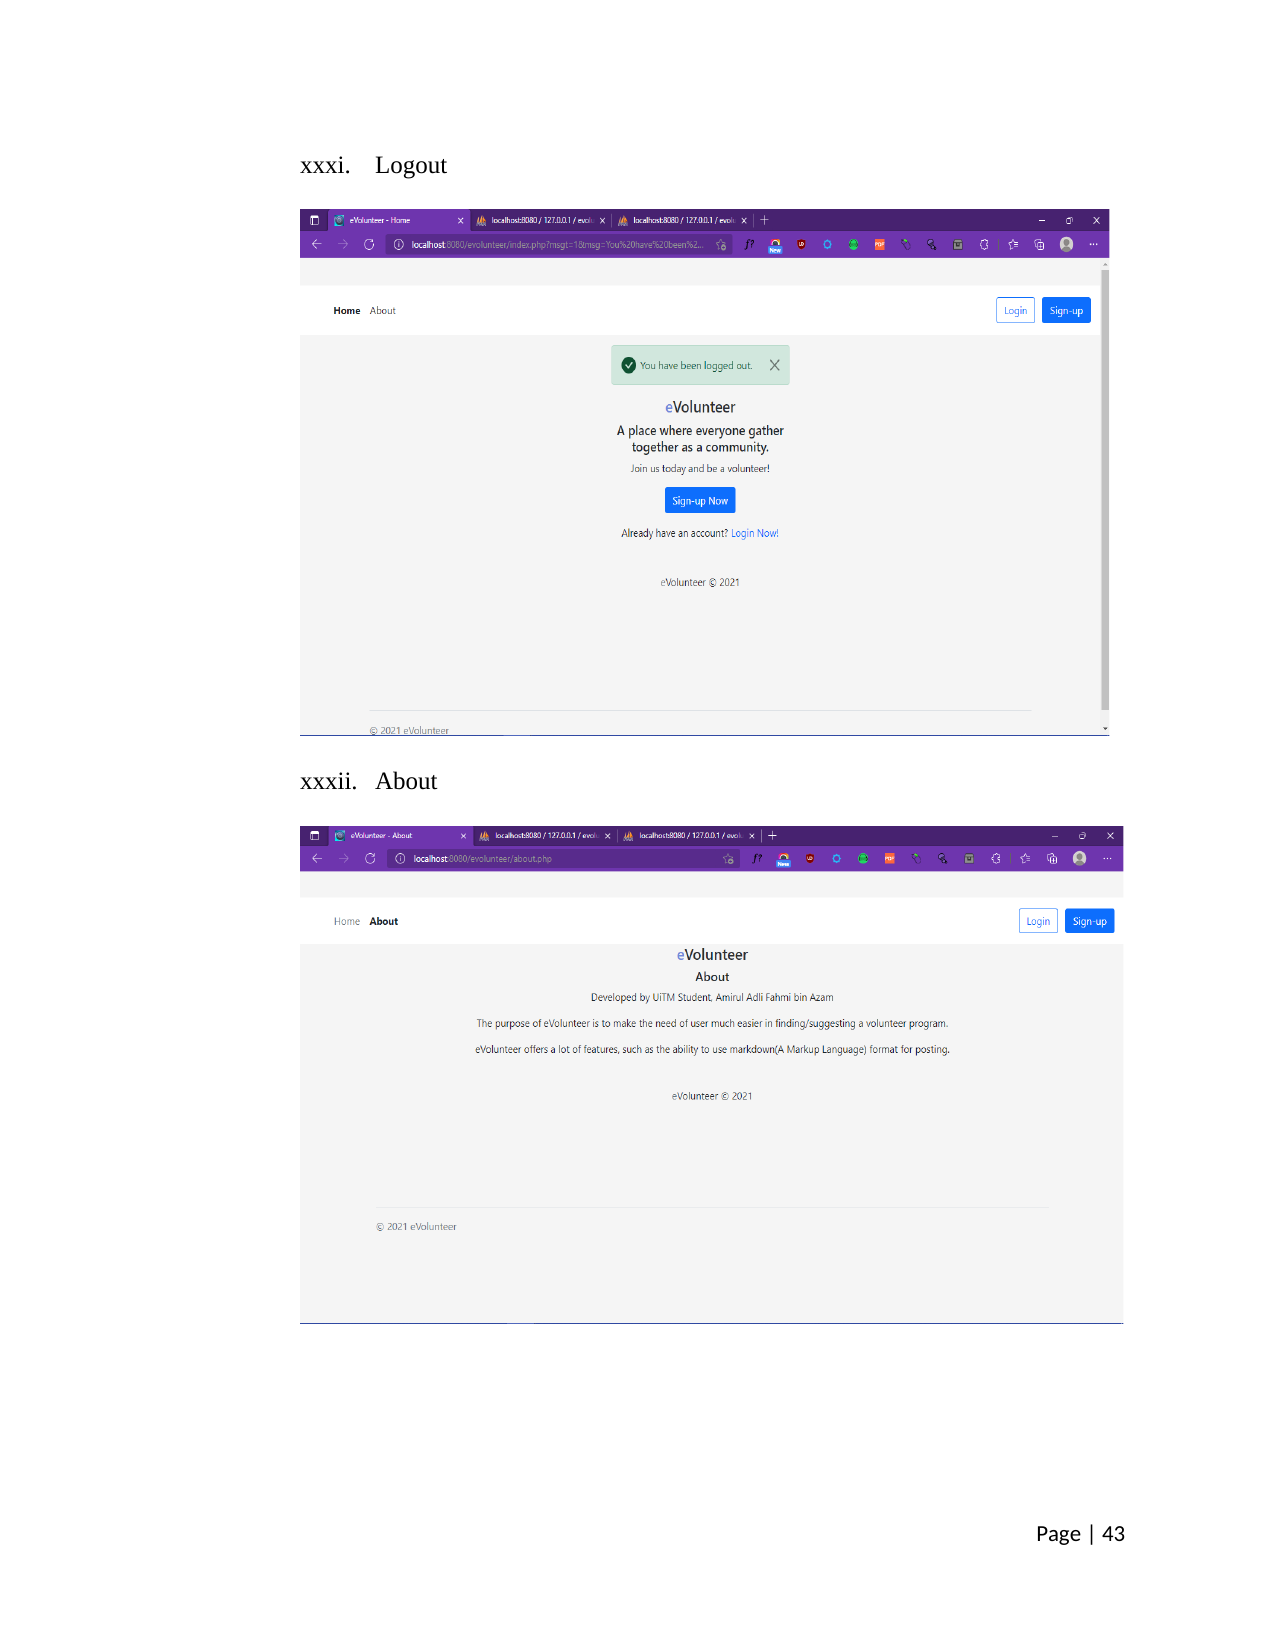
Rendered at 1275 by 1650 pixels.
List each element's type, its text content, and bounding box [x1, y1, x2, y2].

picture [300, 209, 1110, 736]
picture [300, 826, 1124, 1324]
list Logout [300, 150, 1125, 179]
list About [300, 766, 1125, 795]
